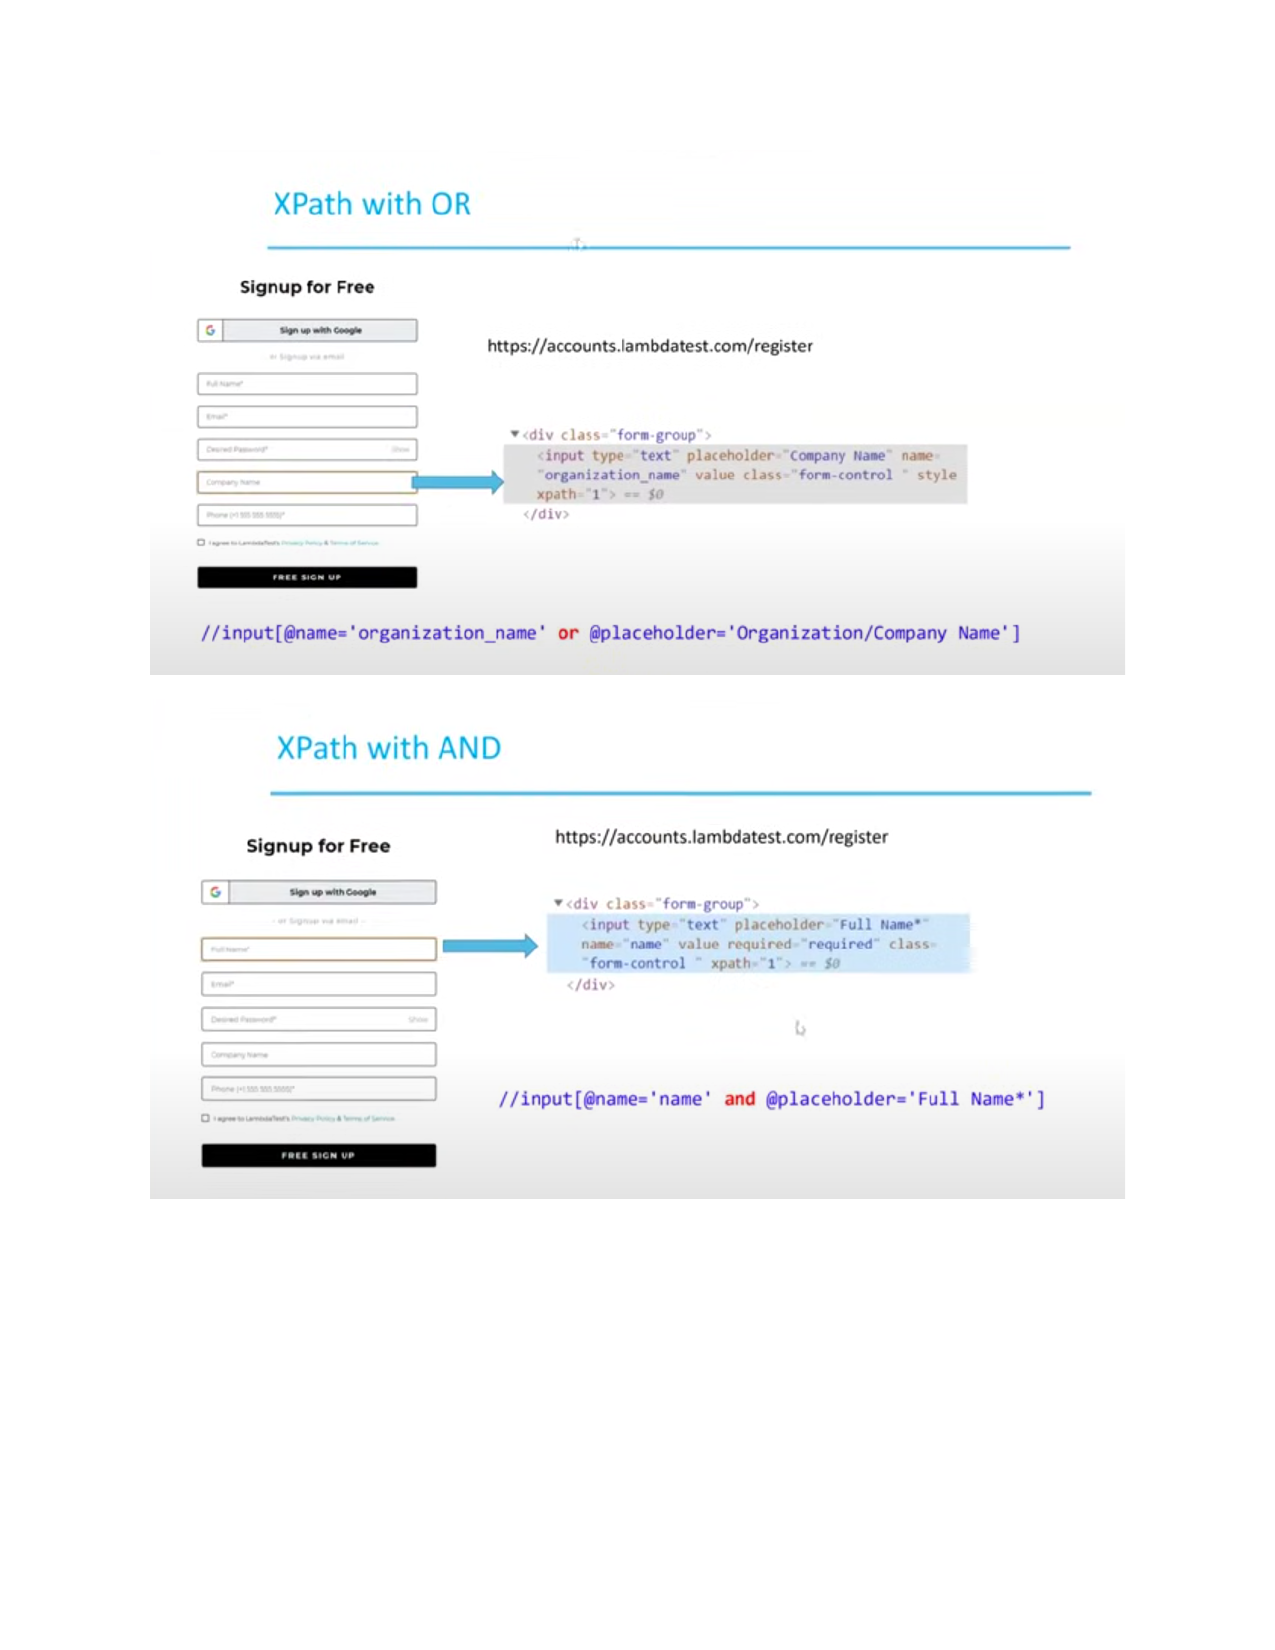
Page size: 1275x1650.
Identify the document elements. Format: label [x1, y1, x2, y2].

picture [150, 699, 1125, 1199]
picture [150, 150, 1125, 675]
